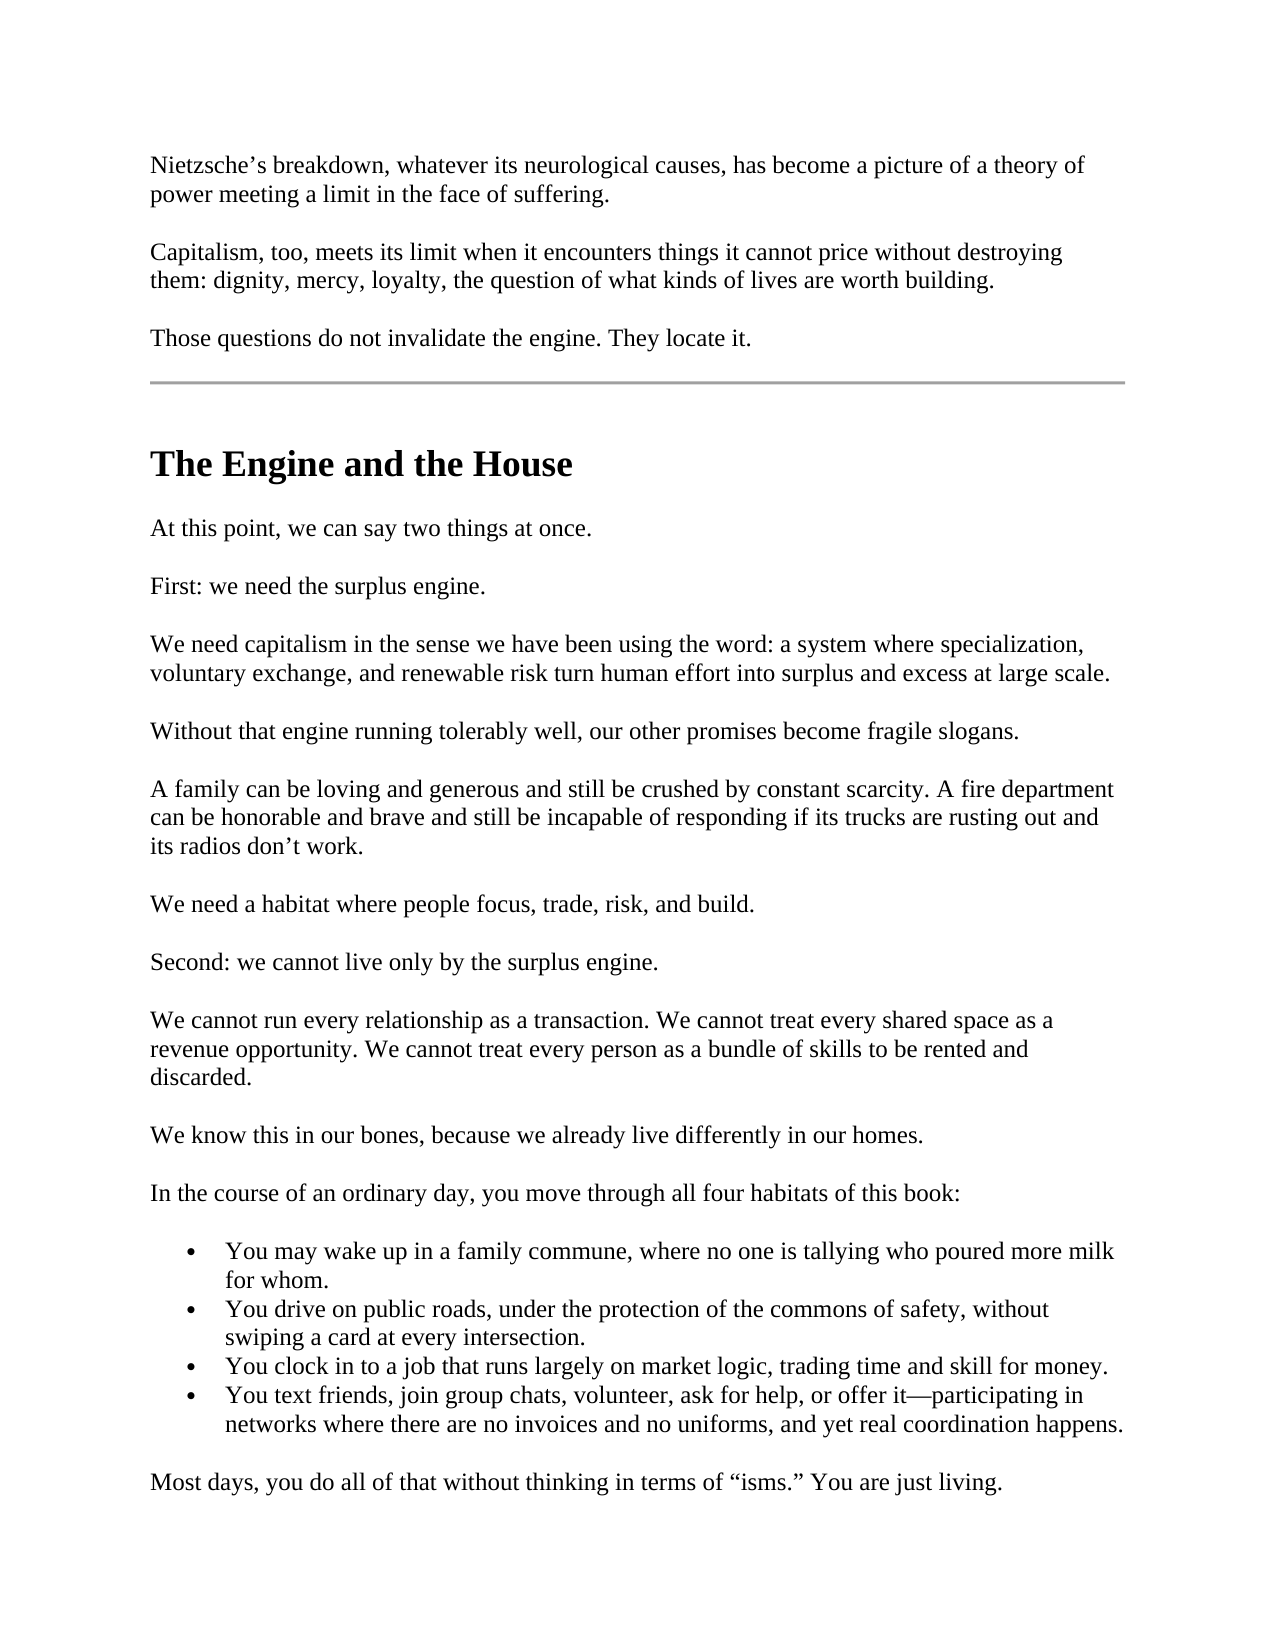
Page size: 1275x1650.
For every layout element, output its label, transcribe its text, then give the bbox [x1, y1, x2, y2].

text Nietzsche’s breakdown, whatever its neurological causes, has become a picture of a theory of power meeting a limit in the face of suffering. [150, 150, 1125, 207]
text We need a habitat where people focus, trade, risk, and build. [150, 889, 1125, 918]
text Without that engine running tolerably well, our other promises become fragile slogans. [150, 716, 1125, 744]
text The Engine and the House [150, 441, 1125, 484]
text We need capitalism in the sense we have been using the word: a system where specialization, voluntary exchange, and renewable risk turn human effort into surplus and excess at large scale. [150, 629, 1125, 687]
list You may wake up in a family commune, where no one is tallying who poured more milk for whom. [187, 1236, 1125, 1294]
text First: we need the surplus engine. [150, 571, 1125, 600]
list You drive on public roads, under the protection of the commons of safety, without swiping a card at every intersection. [187, 1294, 1125, 1351]
list You text friends, join group chats, volunteer, ask for help, or offer it—participating in networks where there are no invoices and no uniforms, and yet real coordination happens. [187, 1380, 1125, 1437]
text We know this in our bones, because we already live differently in our homes. [150, 1120, 1125, 1149]
text A family can be loving and generous and still be crushed by constant scarcity. A fire department can be honorable and brave and still be incapable of responding if its trucks are rusting out and its radios don’t work. [150, 774, 1125, 860]
text In the course of an ordinary day, you move through all four habitats of this book: [150, 1178, 1125, 1207]
text At this point, we can say two things at once. [150, 513, 1125, 542]
text Capitalism, too, meets its limit when it encounters things it cannot price without destroying them: dignity, mercy, loyalty, the question of what kinds of lives are worth building. [150, 237, 1125, 294]
list You clock in to a job that runs largely on market logic, trading time and skill for money. [187, 1351, 1125, 1380]
text We cannot run every relationship as a transaction. We cannot treat every shared space as a revenue opportunity. We cannot treat every person as a bundle of skills to be rented and discarded. [150, 1005, 1125, 1091]
text Those questions do not invalidate the engine. They locate it. [150, 323, 1125, 352]
text Second: we cannot live only by the surplus engine. [150, 947, 1125, 976]
text Most days, you do all of that without thinking in terms of “isms.” You are just living. [150, 1467, 1125, 1495]
